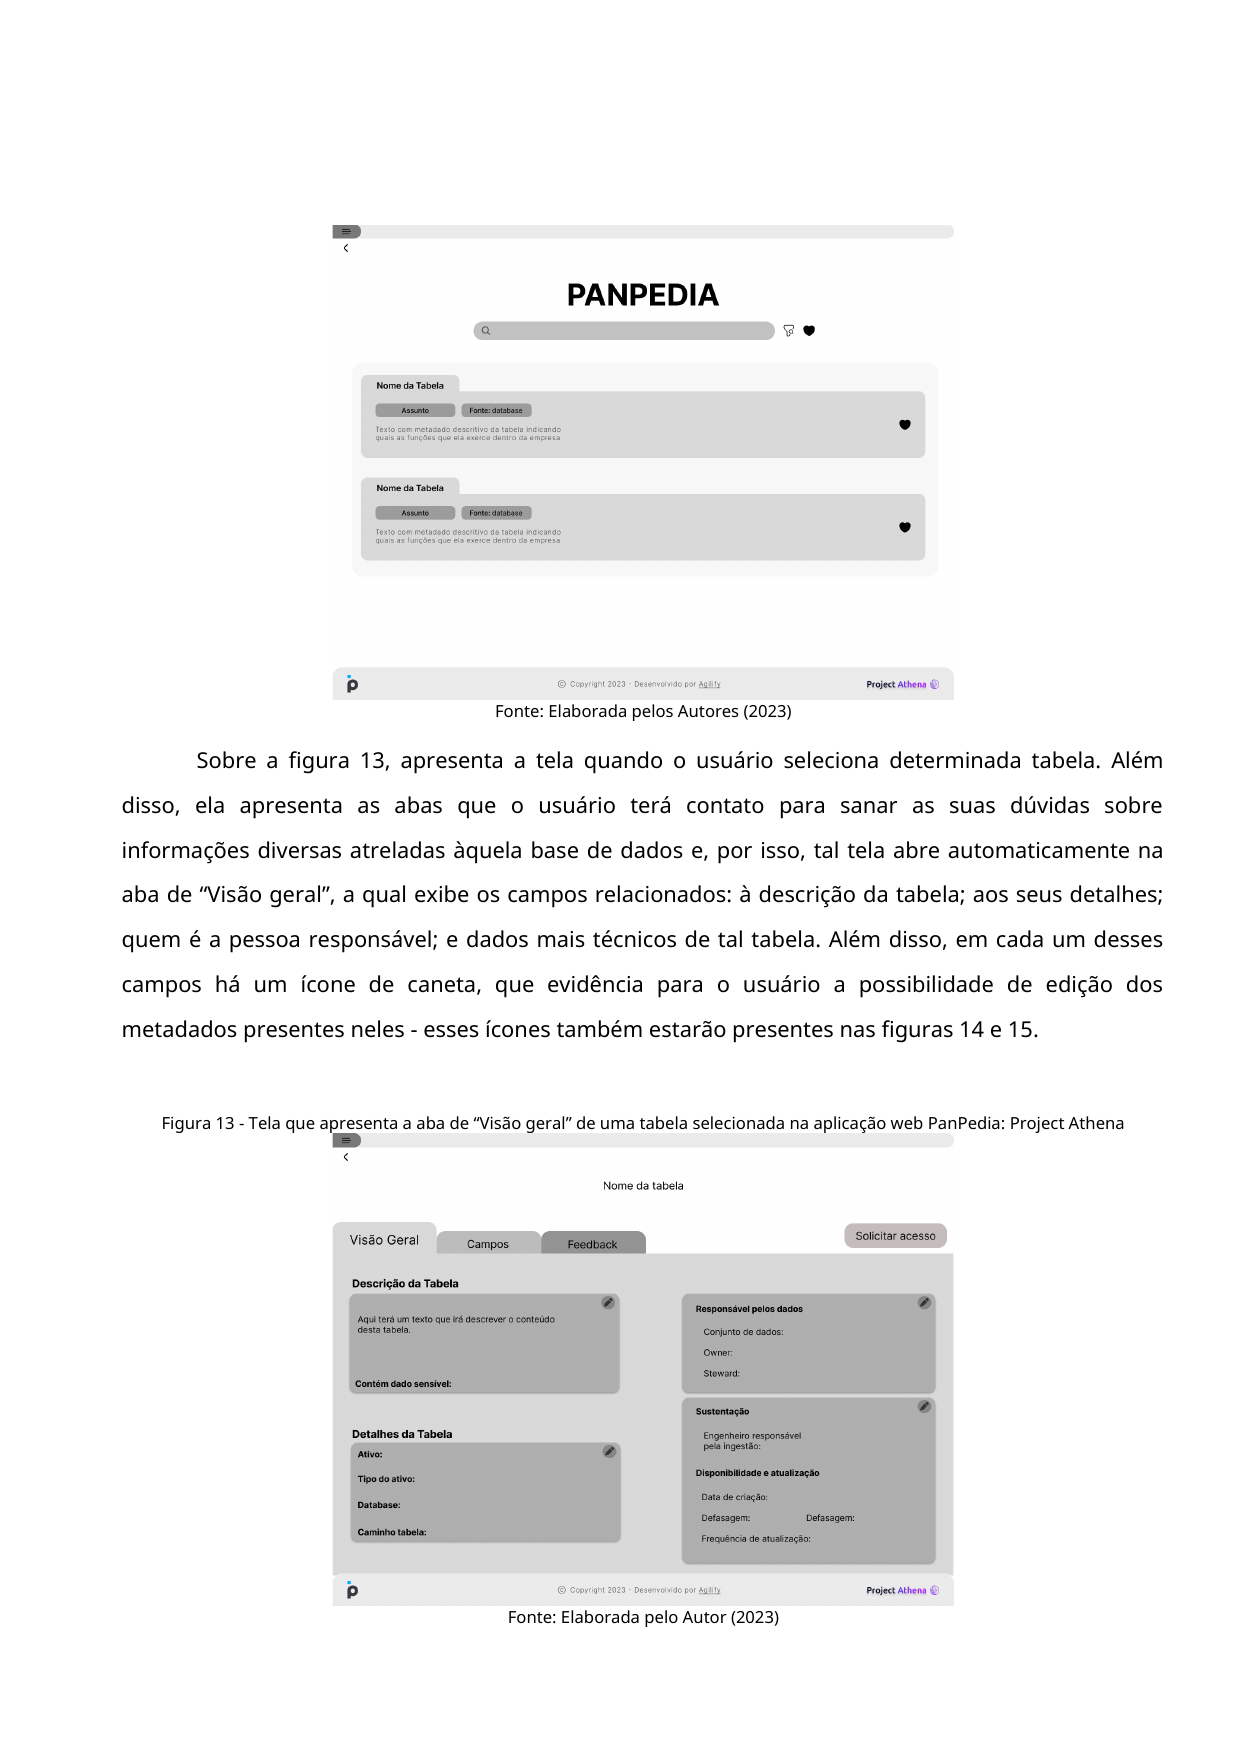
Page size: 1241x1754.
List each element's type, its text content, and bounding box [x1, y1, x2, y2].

text Sobre a figura 13, apresenta a tela quando o usuário seleciona determinada tabela. Além disso, ela apresenta as abas que o usuário terá contato para sanar as suas dúvidas sobre informações diversas atreladas àquela base de dados e, por isso, tal tela abre automaticamente na aba de “Visão geral”, a qual exibe os campos relacionados: à descrição da tabela; aos seus detalhes; quem é a pessoa responsável; e dados mais técnicos de tal tabela. Além disso, em cada um desses campos há um ícone de caneta, que evidência para o usuário a possibilidade de edição dos metadados presentes neles - esses ícones também estarão presentes nas figuras 14 e 15. [121, 745, 1165, 1043]
picture [332, 225, 954, 700]
picture [332, 1133, 954, 1606]
text Figura 13 - Tela que apresenta a aba de “Visão geral” de uma tabela selecionada na aplicação web PanPedia: Project Athena [121, 1111, 1165, 1134]
text Fonte: Elaborada pelo Autor (2023) [121, 1605, 1165, 1628]
text Fonte: Elaborada pelos Autores (2023) [121, 700, 1165, 723]
